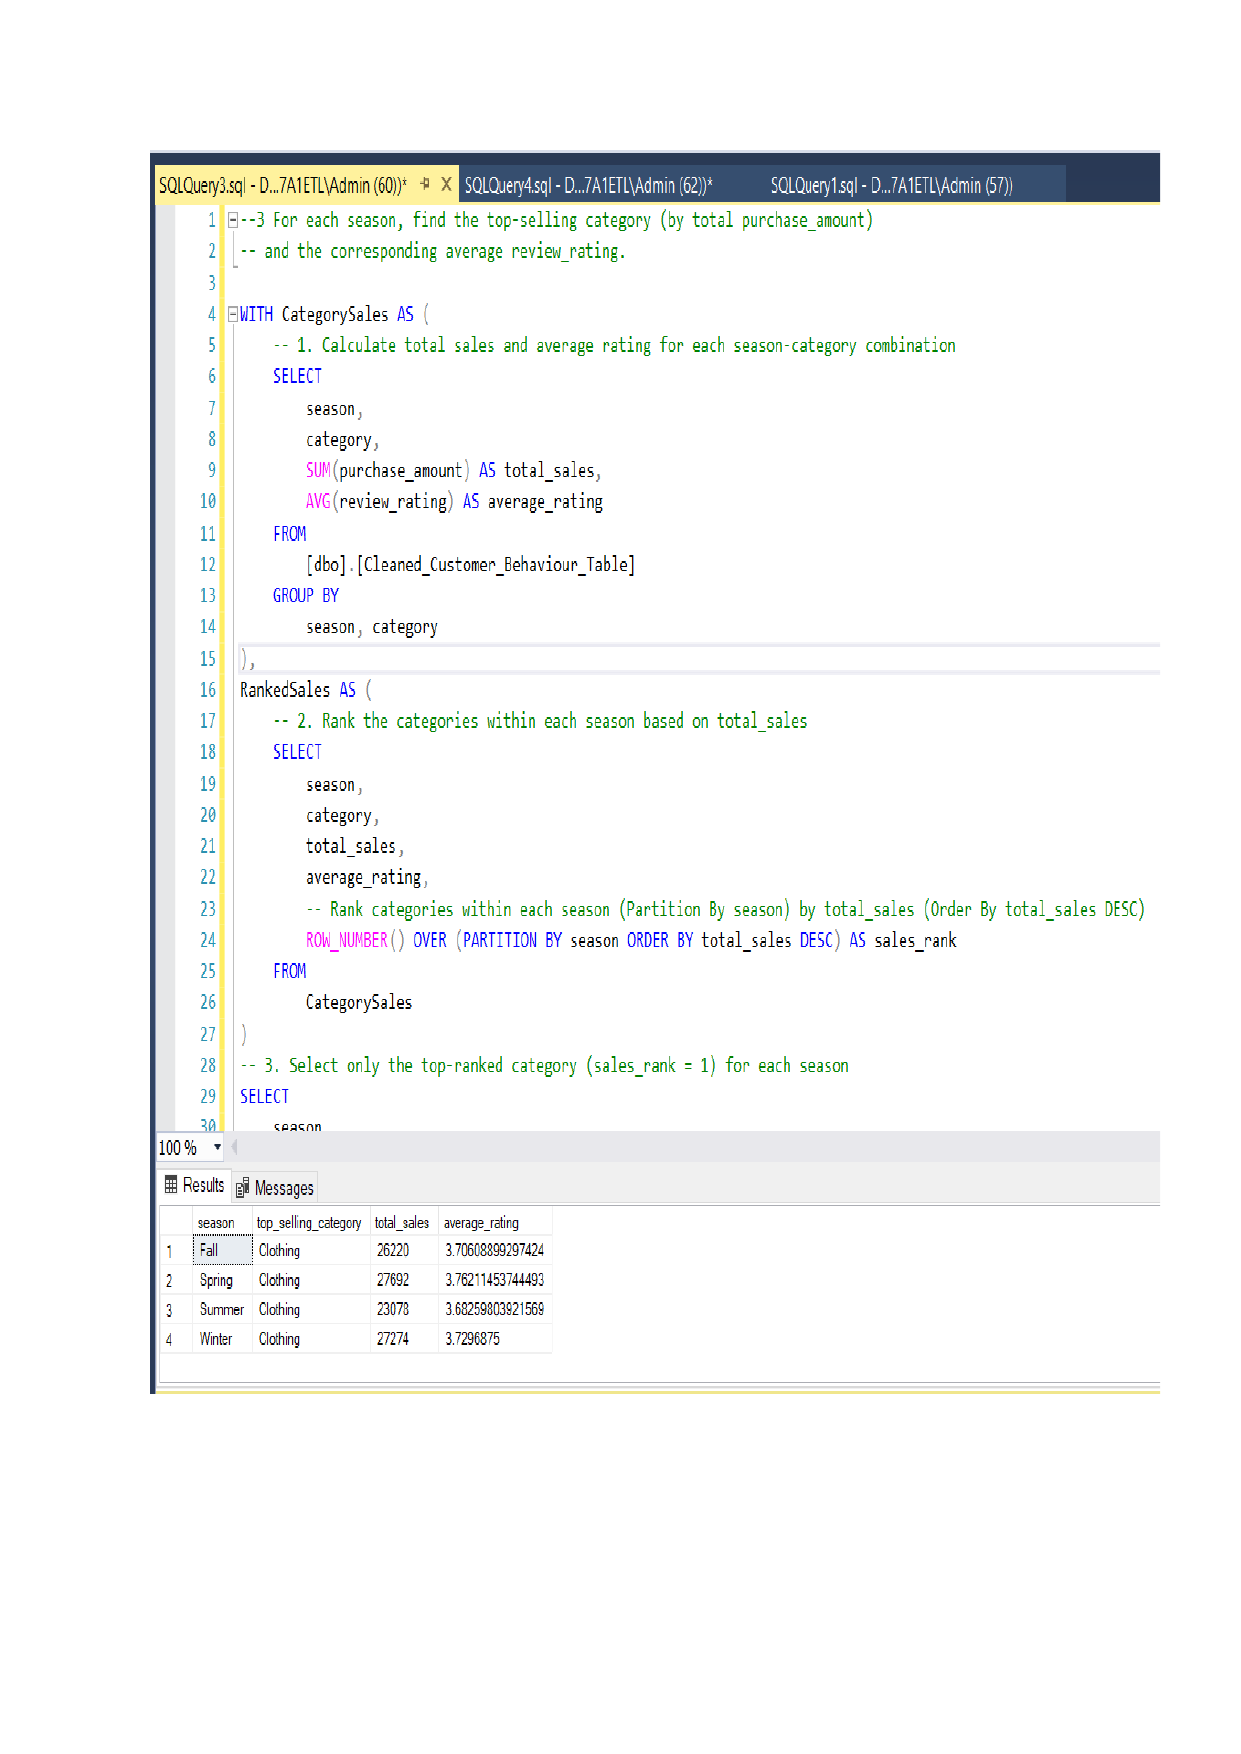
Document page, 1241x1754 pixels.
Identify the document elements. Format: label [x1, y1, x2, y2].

picture [150, 150, 1160, 1394]
